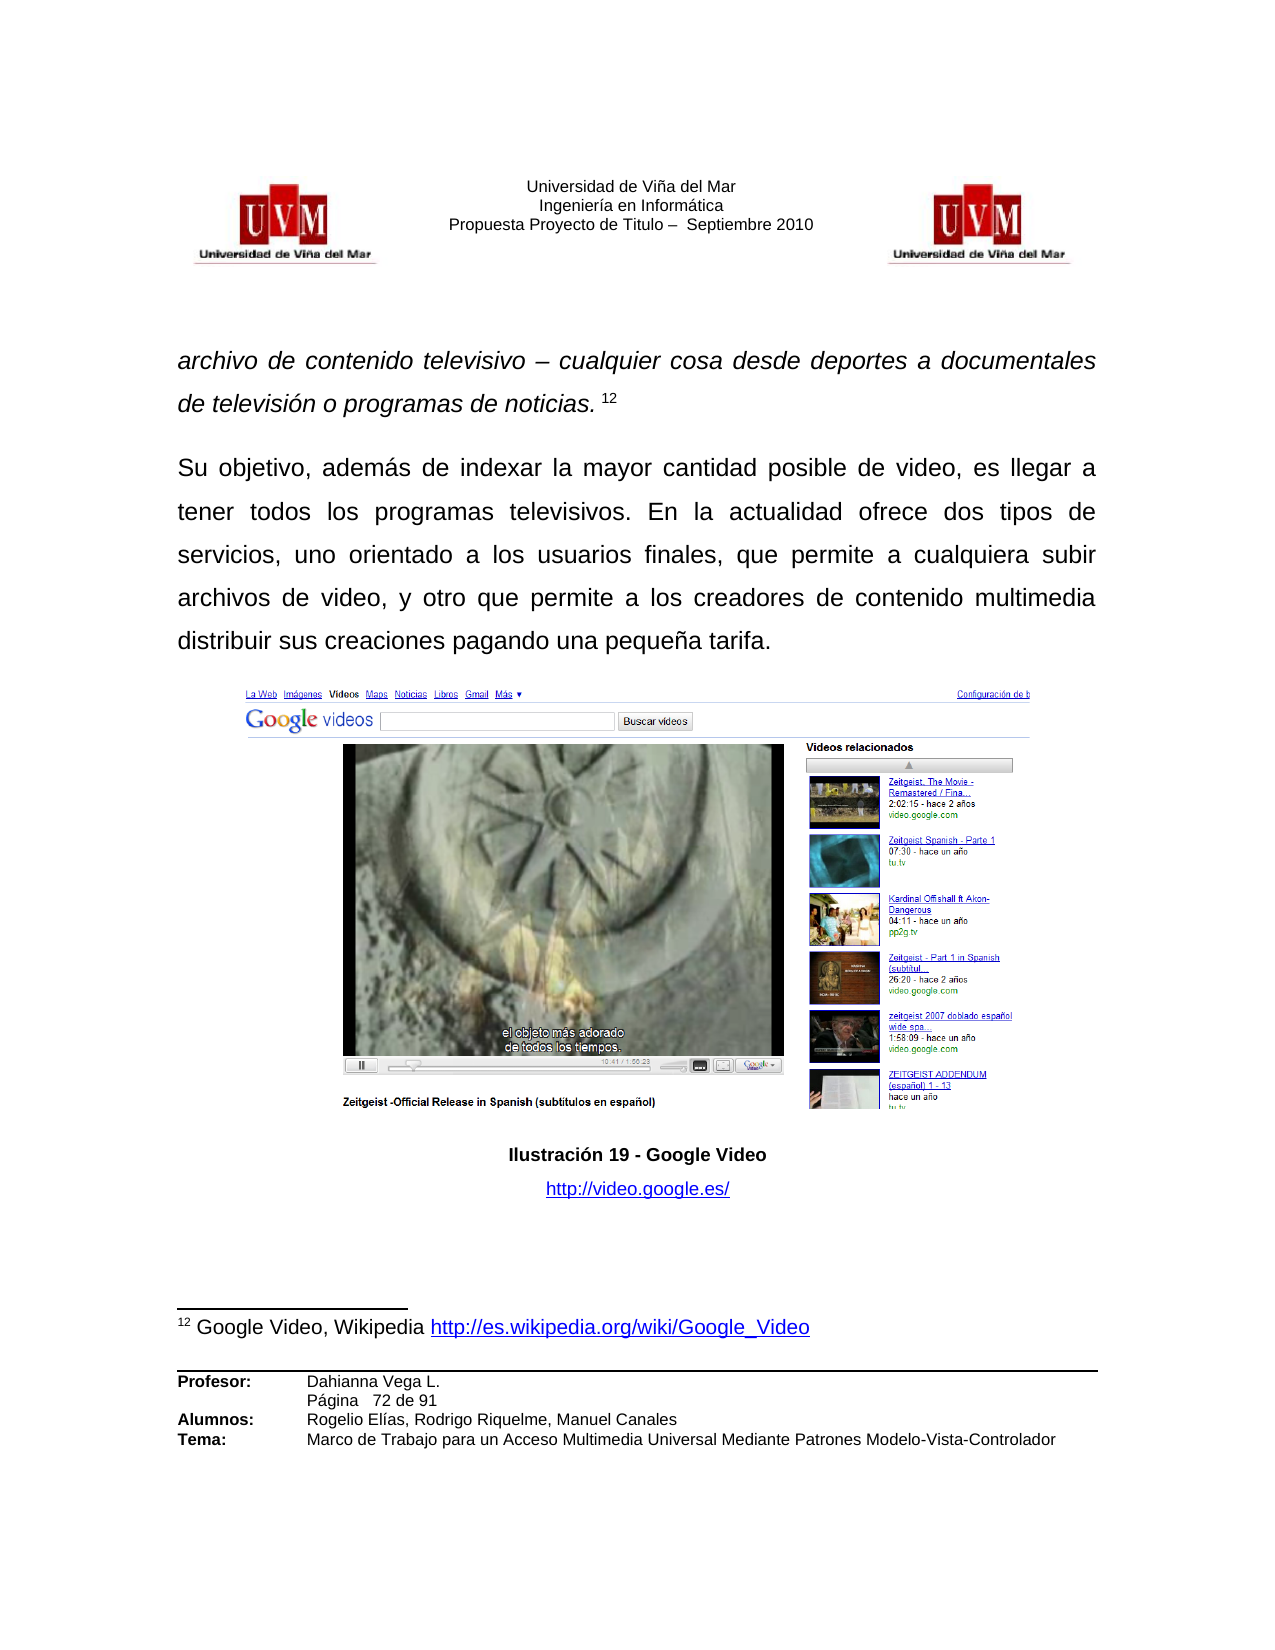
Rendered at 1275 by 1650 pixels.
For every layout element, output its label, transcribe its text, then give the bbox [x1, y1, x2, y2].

picture [177, 176, 390, 267]
text Su objetivo, además de indexar la mayor cantidad posible de video, es llegar a tener todos los programas televisivos. En la actualidad ofrece dos tipos de servicios, uno orientado a los usuarios finales, que permite a cualquiera subir archivos de video, y otro que permite a los creadores de contenido multimedia distribuir sus creaciones pagando una pequeña tarifa. [177, 453, 1098, 655]
picture [871, 176, 1084, 267]
text Ilustración 19 - Google Video [177, 1144, 1098, 1165]
picture [245, 690, 1030, 1109]
text http://video.google.es/ [177, 1178, 1098, 1199]
